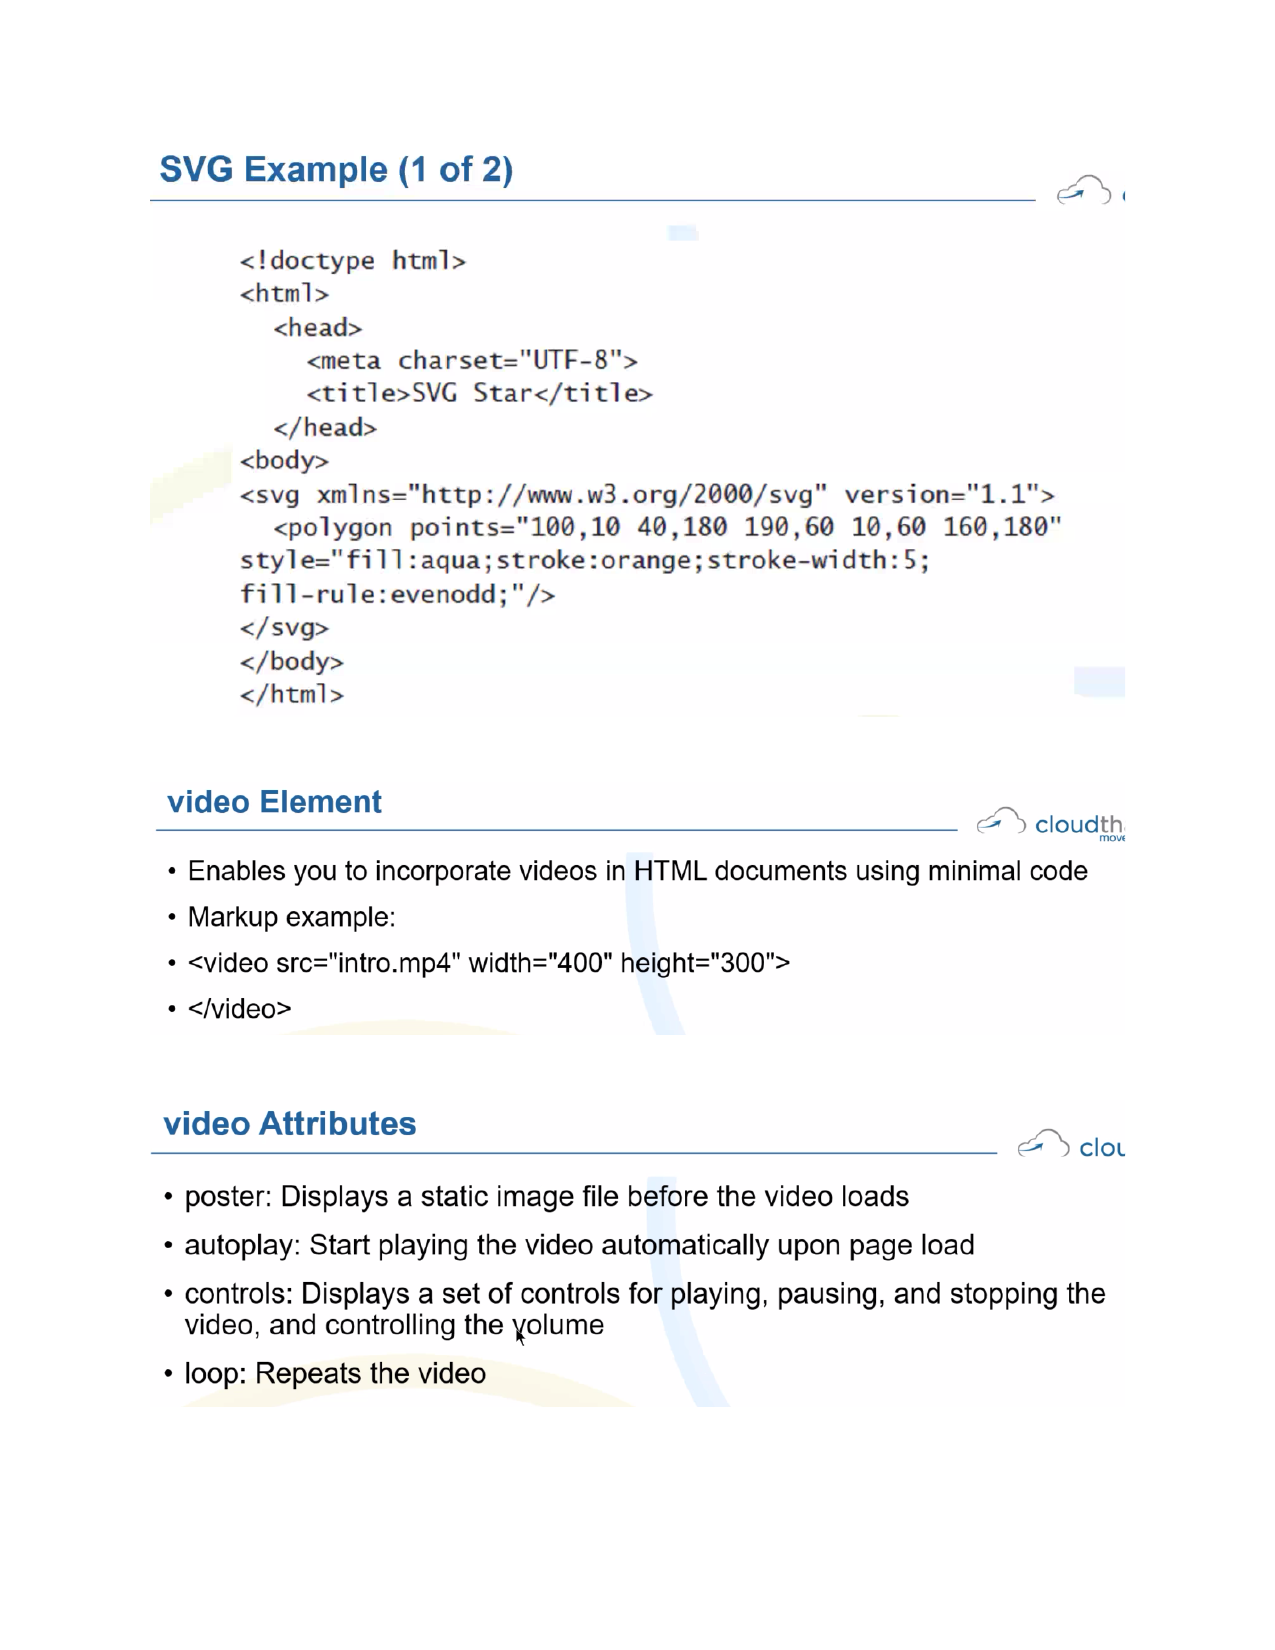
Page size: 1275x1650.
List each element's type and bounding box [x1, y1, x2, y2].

picture [150, 1100, 1125, 1407]
picture [150, 150, 1125, 717]
picture [150, 782, 1125, 1035]
